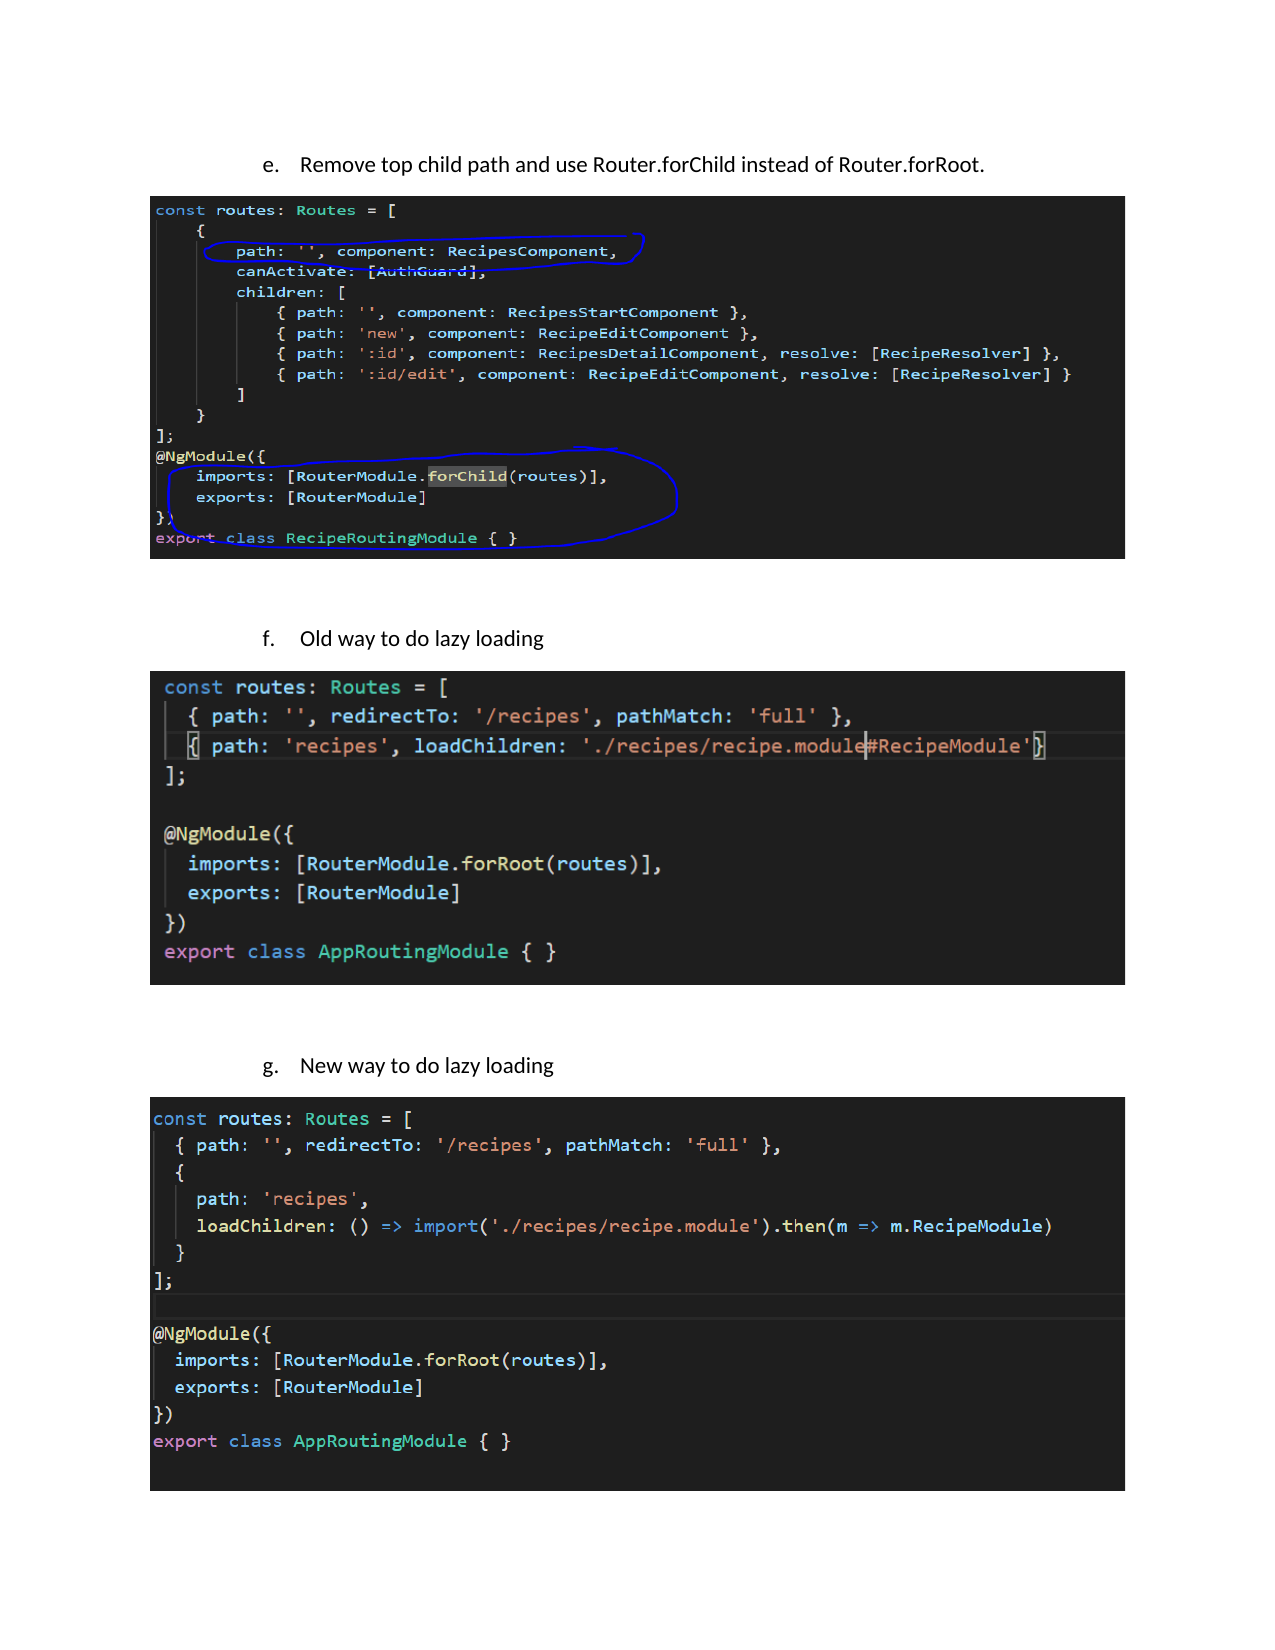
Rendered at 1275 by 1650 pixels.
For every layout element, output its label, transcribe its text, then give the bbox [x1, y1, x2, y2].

picture [150, 196, 1125, 559]
list Remove top child path and use Router.forChild instead of Router.forRoot. [262, 150, 1125, 178]
list New way to do lazy loading [262, 1051, 1125, 1079]
list Old way to do lazy loading [262, 624, 1125, 652]
picture [150, 671, 1125, 985]
picture [150, 1097, 1125, 1491]
